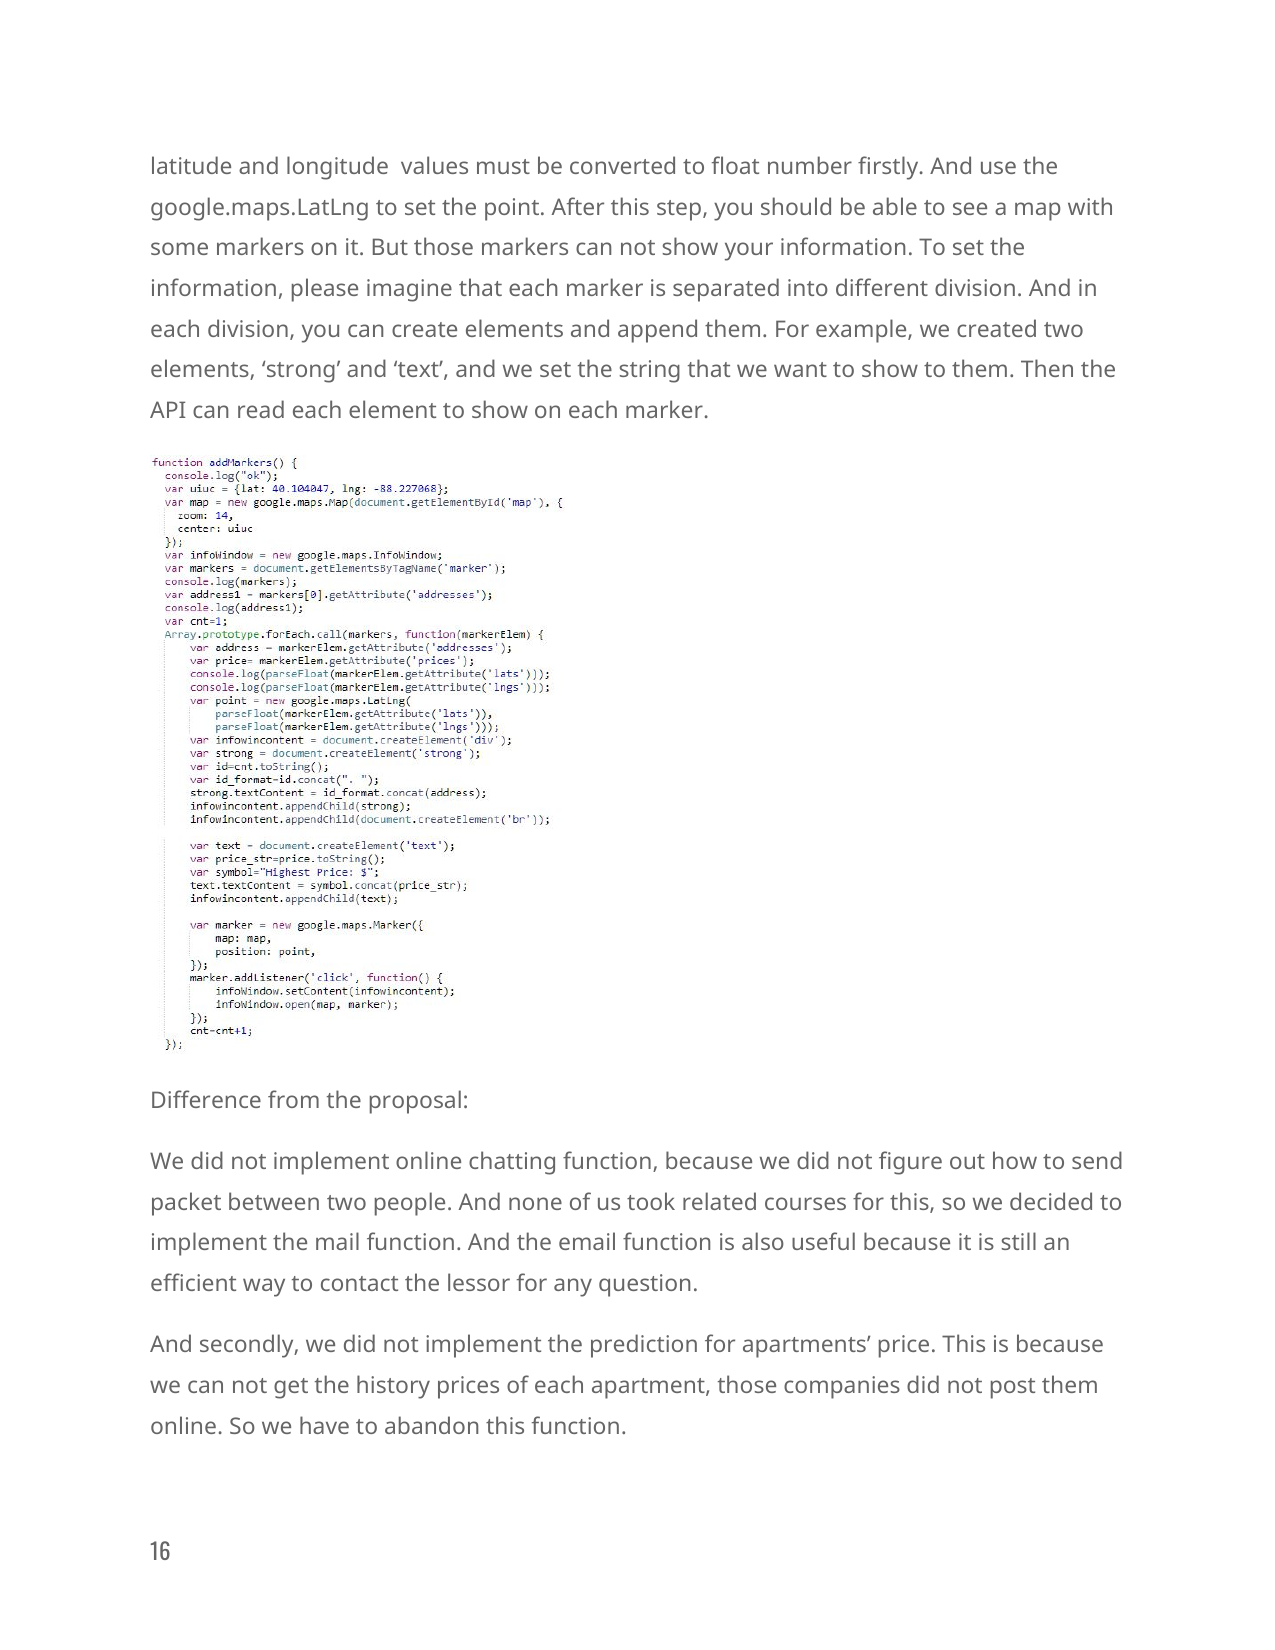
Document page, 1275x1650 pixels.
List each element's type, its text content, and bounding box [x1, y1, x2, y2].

text And secondly, we did not implement the prediction for apartments’ price. This is because we can not get the history prices of each apartment, those companies did not post them online. So we have to abandon this function. [150, 1328, 1125, 1441]
text Difference from the proposal: [150, 1083, 1125, 1115]
picture [150, 455, 566, 1054]
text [150, 150, 1125, 425]
text We did not implement online chatting function, because we did not figure out how to send packet between two people. And none of us took related courses for this, so we decided to implement the mail function. And the email function is also useful because it is still an efficient way to contact the lessor for any question. [150, 1145, 1125, 1298]
